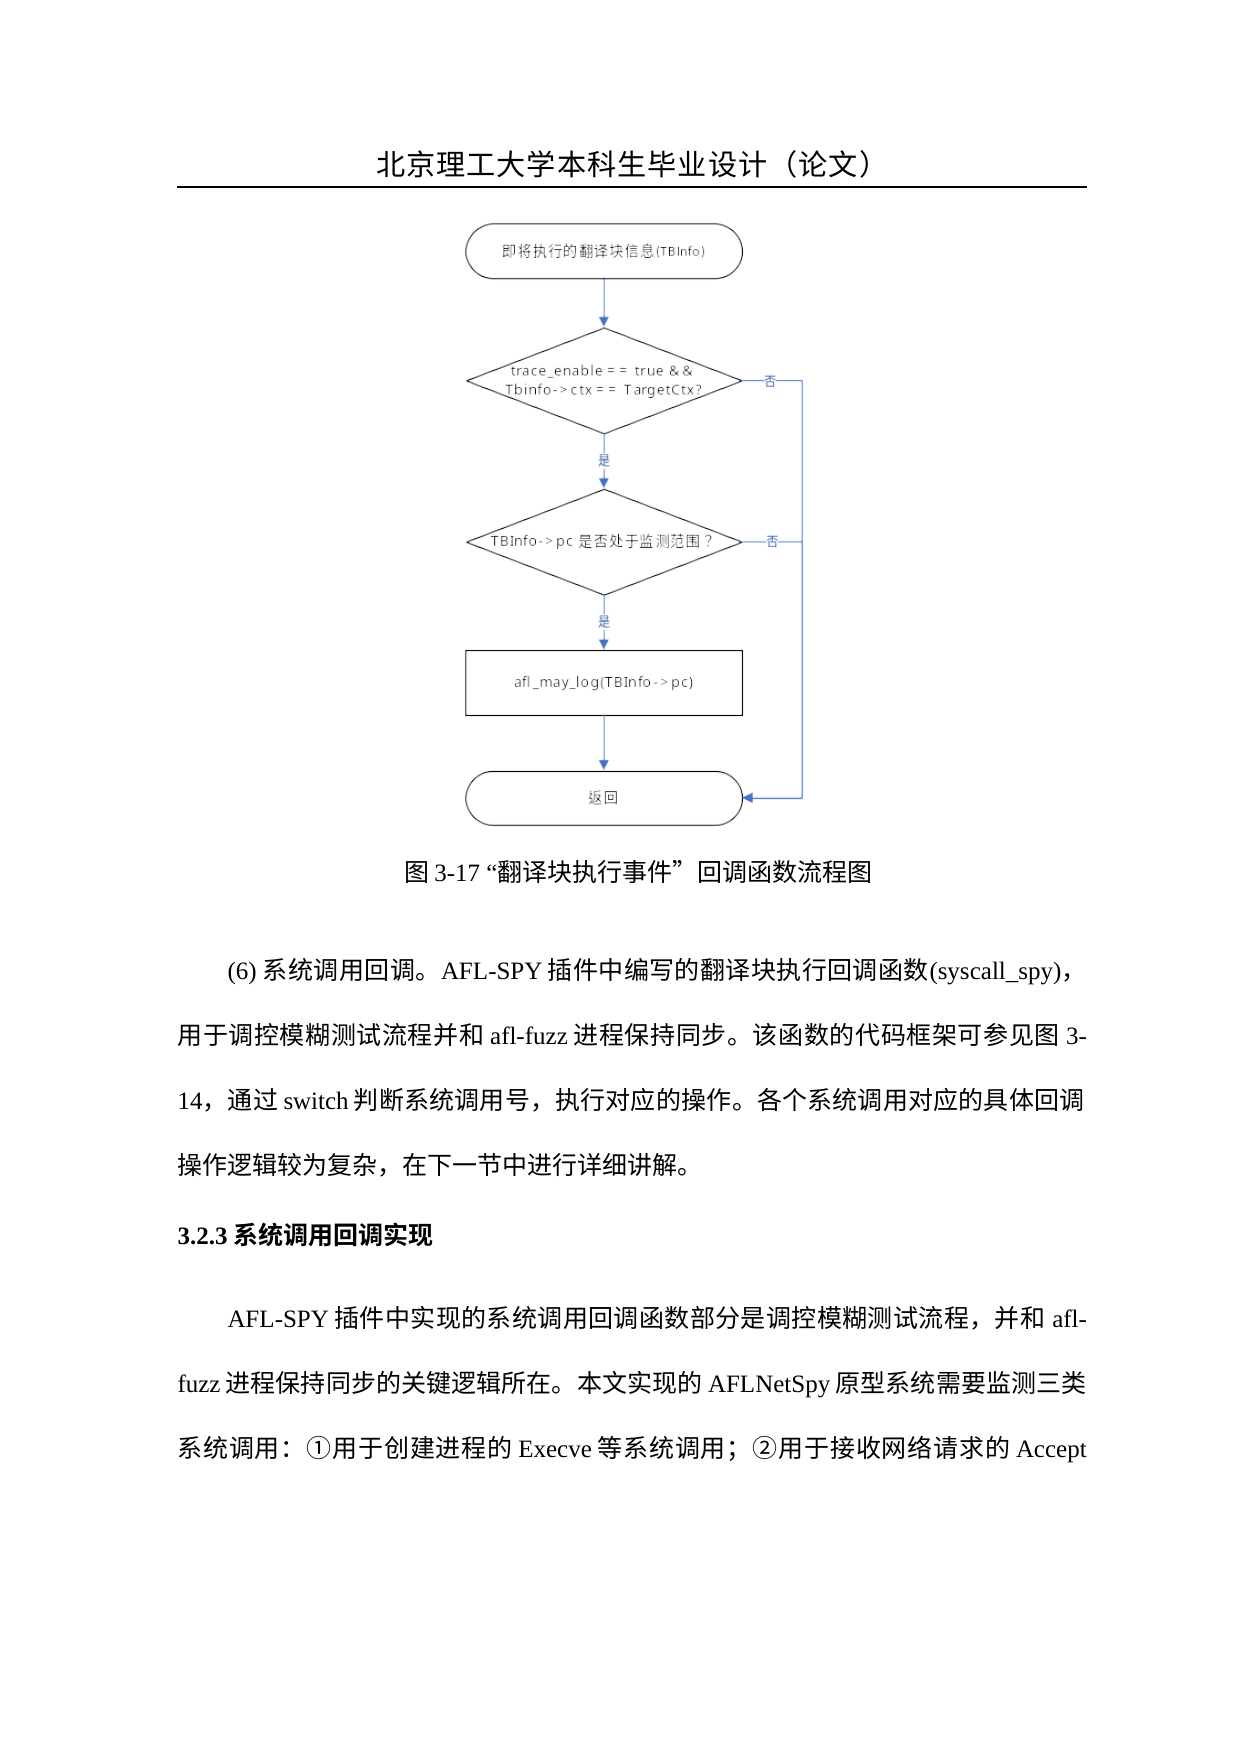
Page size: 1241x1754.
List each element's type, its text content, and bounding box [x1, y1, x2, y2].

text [177, 1284, 1087, 1479]
text 图3-17 “翻译块执行事件”回调函数流程图 [190, 838, 1087, 903]
list 系统调用回调。AFL-SPY插件中编写的翻译块执行回调函数(syscall_spy)，用于调控模糊测试流程并和afl-fuzz进程保持同步。该函数的代码框架可参见图3-14，通过switch判断系统调用号，执行对应的操作。各个系统调用对应的具体回调操作逻辑较为复杂，在下一节中进行详细讲解。 [177, 936, 1087, 1196]
text 3.2.3 系统调用回调实现 [177, 1201, 1087, 1266]
